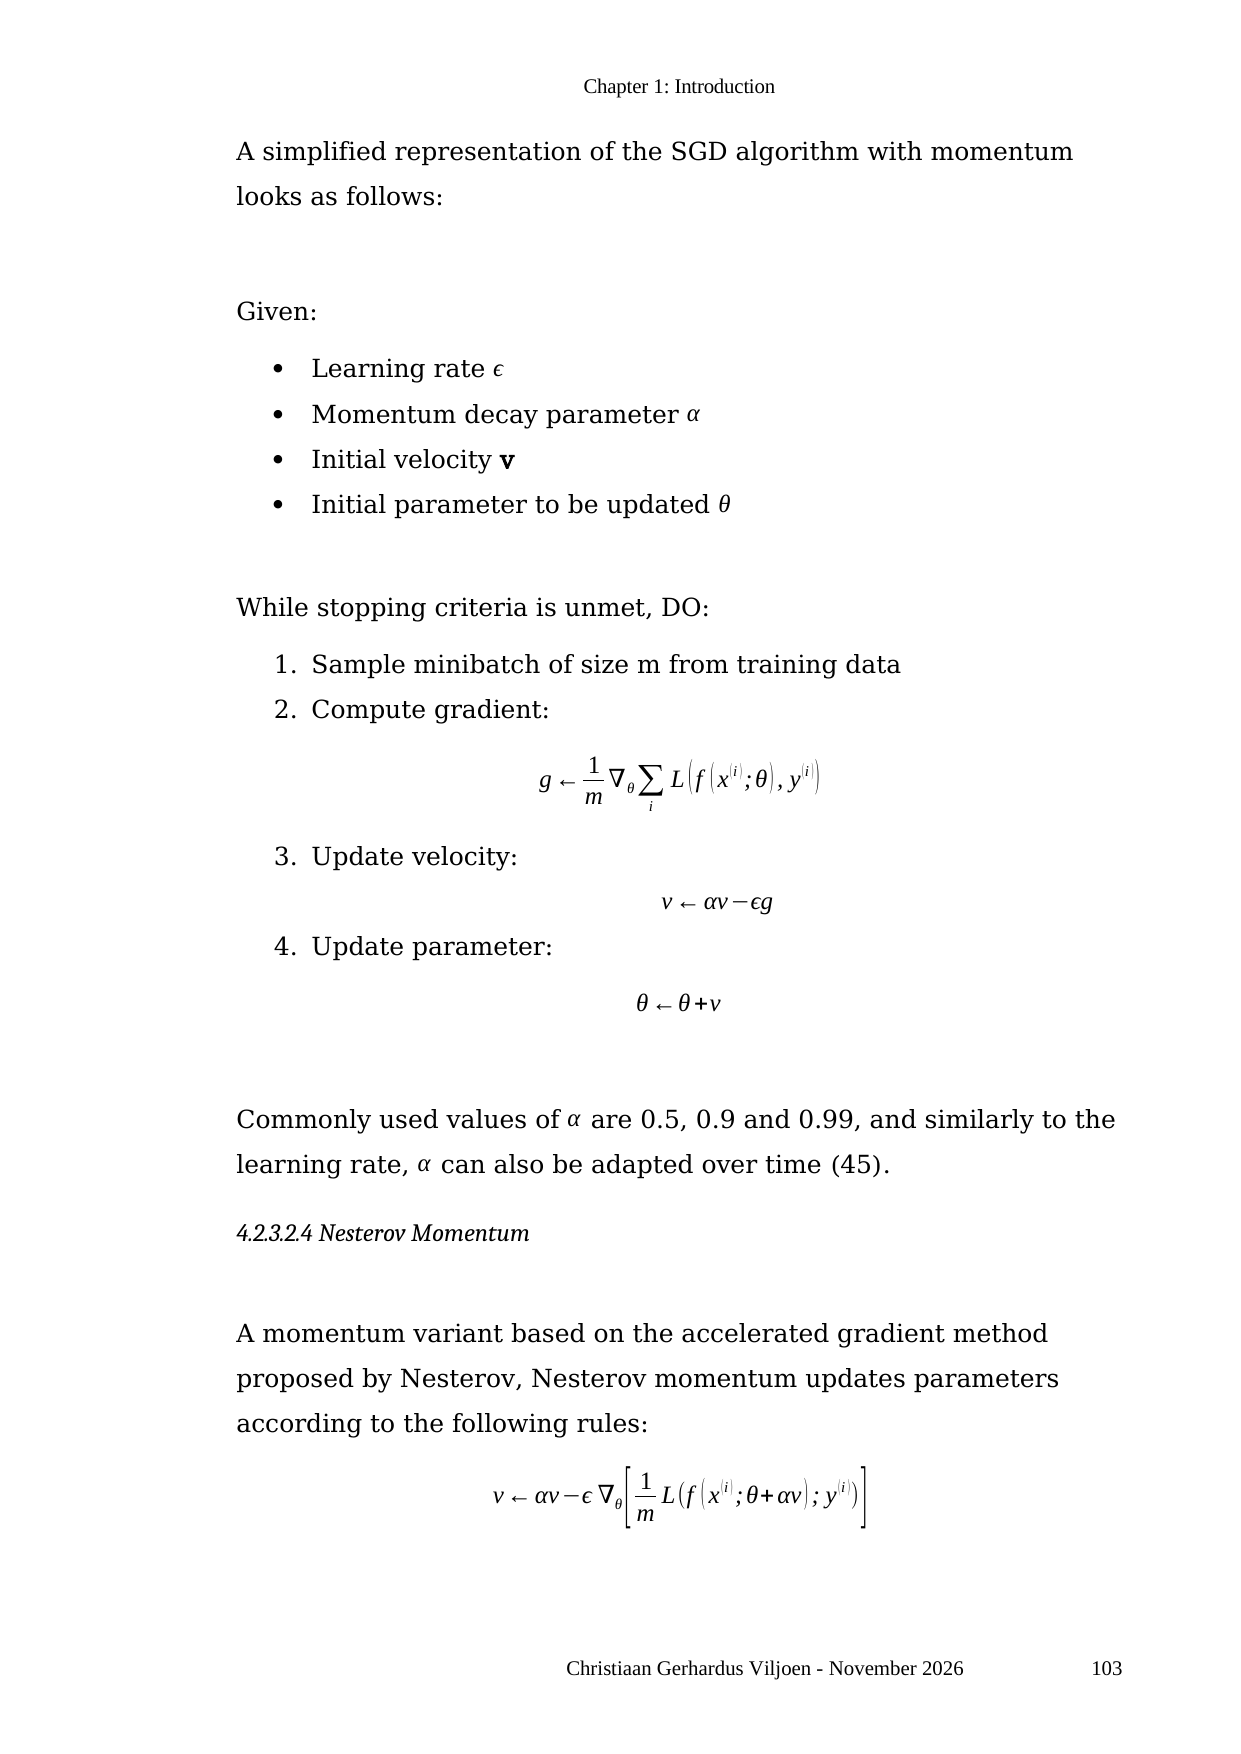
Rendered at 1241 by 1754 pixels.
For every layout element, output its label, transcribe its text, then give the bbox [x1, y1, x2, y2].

text Commonly used values of are 0.5, 0.9 and 0.99, and similarly to the learning rate, can also be adapted over time . [236, 1103, 1122, 1178]
text While stopping criteria is unmet, DO: [236, 592, 1122, 622]
text Given: [236, 295, 1122, 325]
text A momentum variant based on the accelerated gradient method proposed by Nesterov, Nesterov momentum updates parameters according to the following rules: [236, 1317, 1122, 1437]
list Momentum decay parameter [274, 398, 1122, 428]
list Learning rate [274, 353, 1122, 383]
text A simplified representation of the SGD algorithm with momentum looks as follows: [236, 135, 1122, 210]
list Initial parameter to be updated [274, 489, 1122, 519]
list Sample minibatch of size m from training data [274, 649, 1122, 679]
list Update velocity: [274, 841, 1122, 871]
list Initial velocity v [274, 443, 1122, 474]
list Compute gradient: [274, 694, 1122, 724]
subtitle Nesterov Momentum [236, 1218, 1122, 1247]
list Update parameter: [274, 931, 1122, 961]
